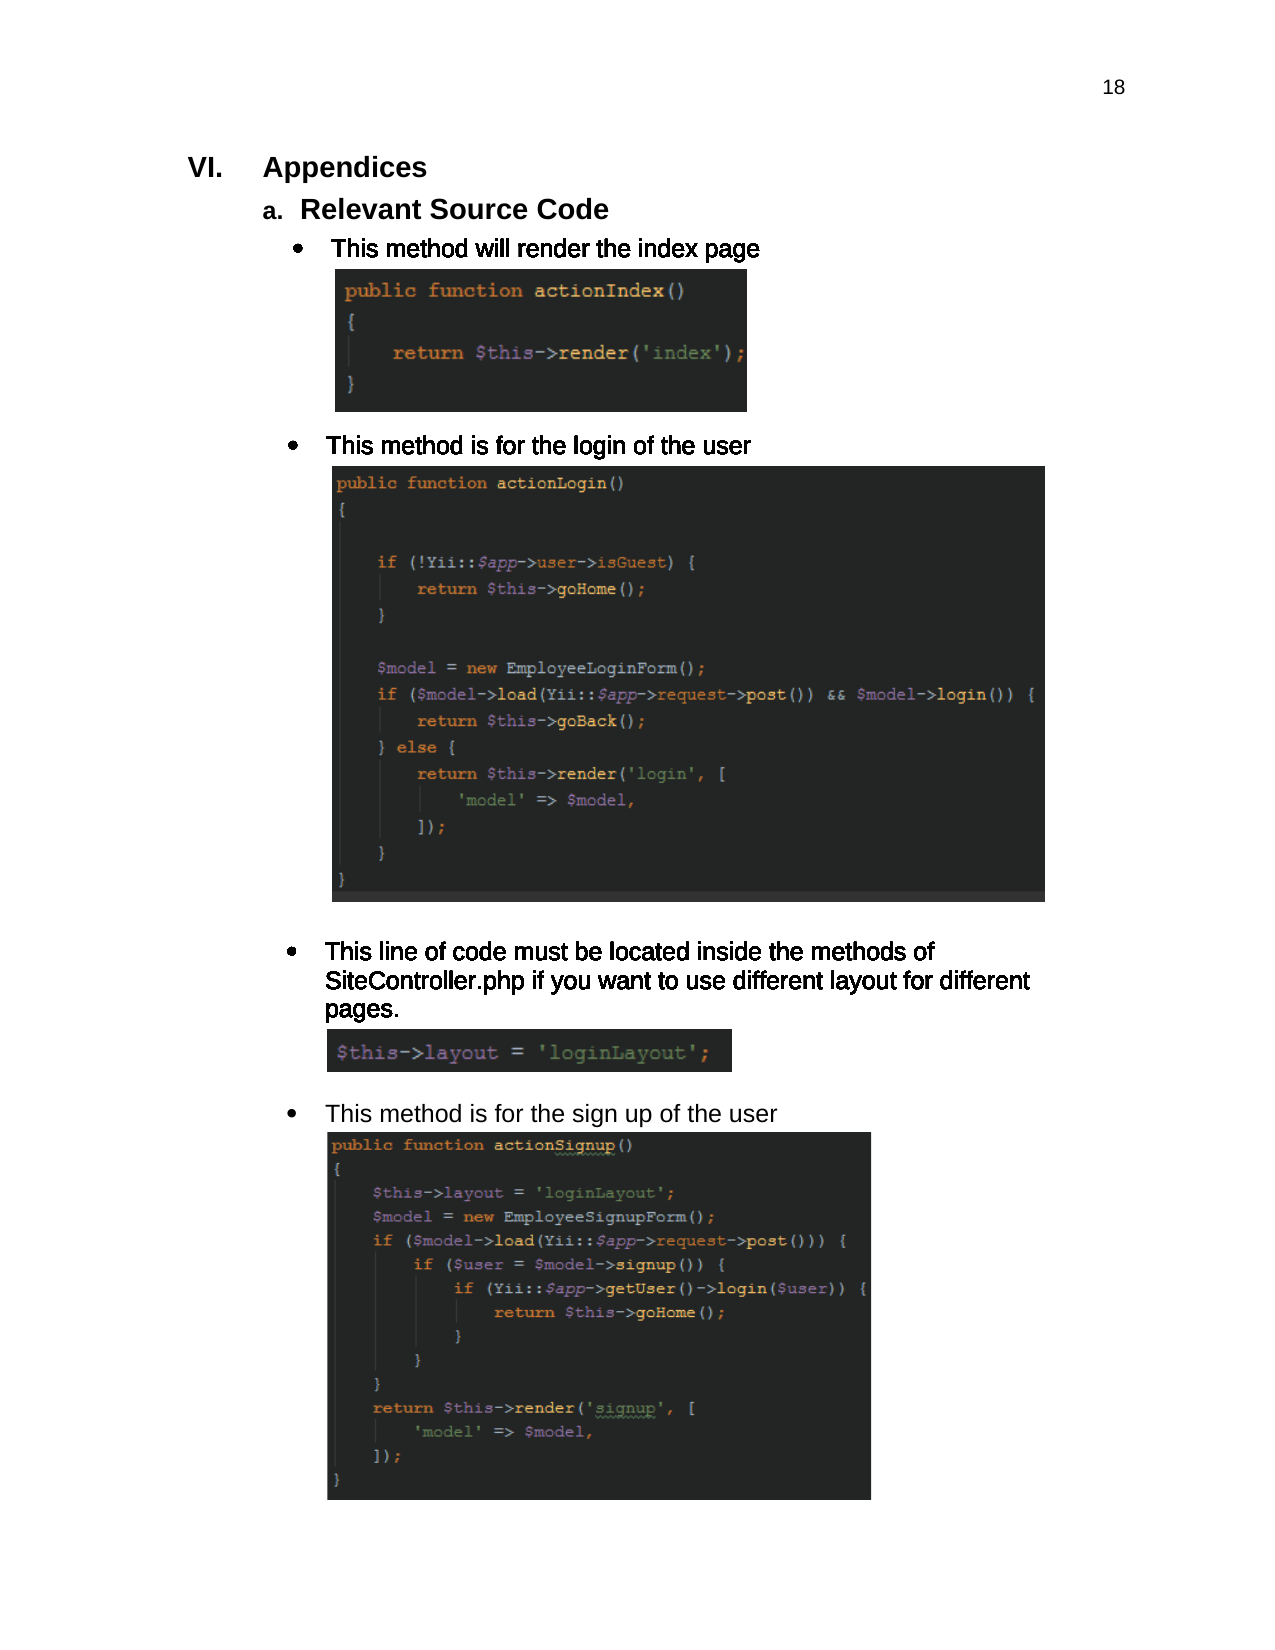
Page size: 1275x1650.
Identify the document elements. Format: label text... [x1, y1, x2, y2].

picture [327, 1029, 732, 1072]
picture [332, 466, 1045, 902]
subtitle Relevant Source Code [262, 190, 1125, 225]
subtitle Appendices [187, 150, 1125, 183]
picture [335, 269, 747, 412]
picture [327, 1132, 872, 1500]
